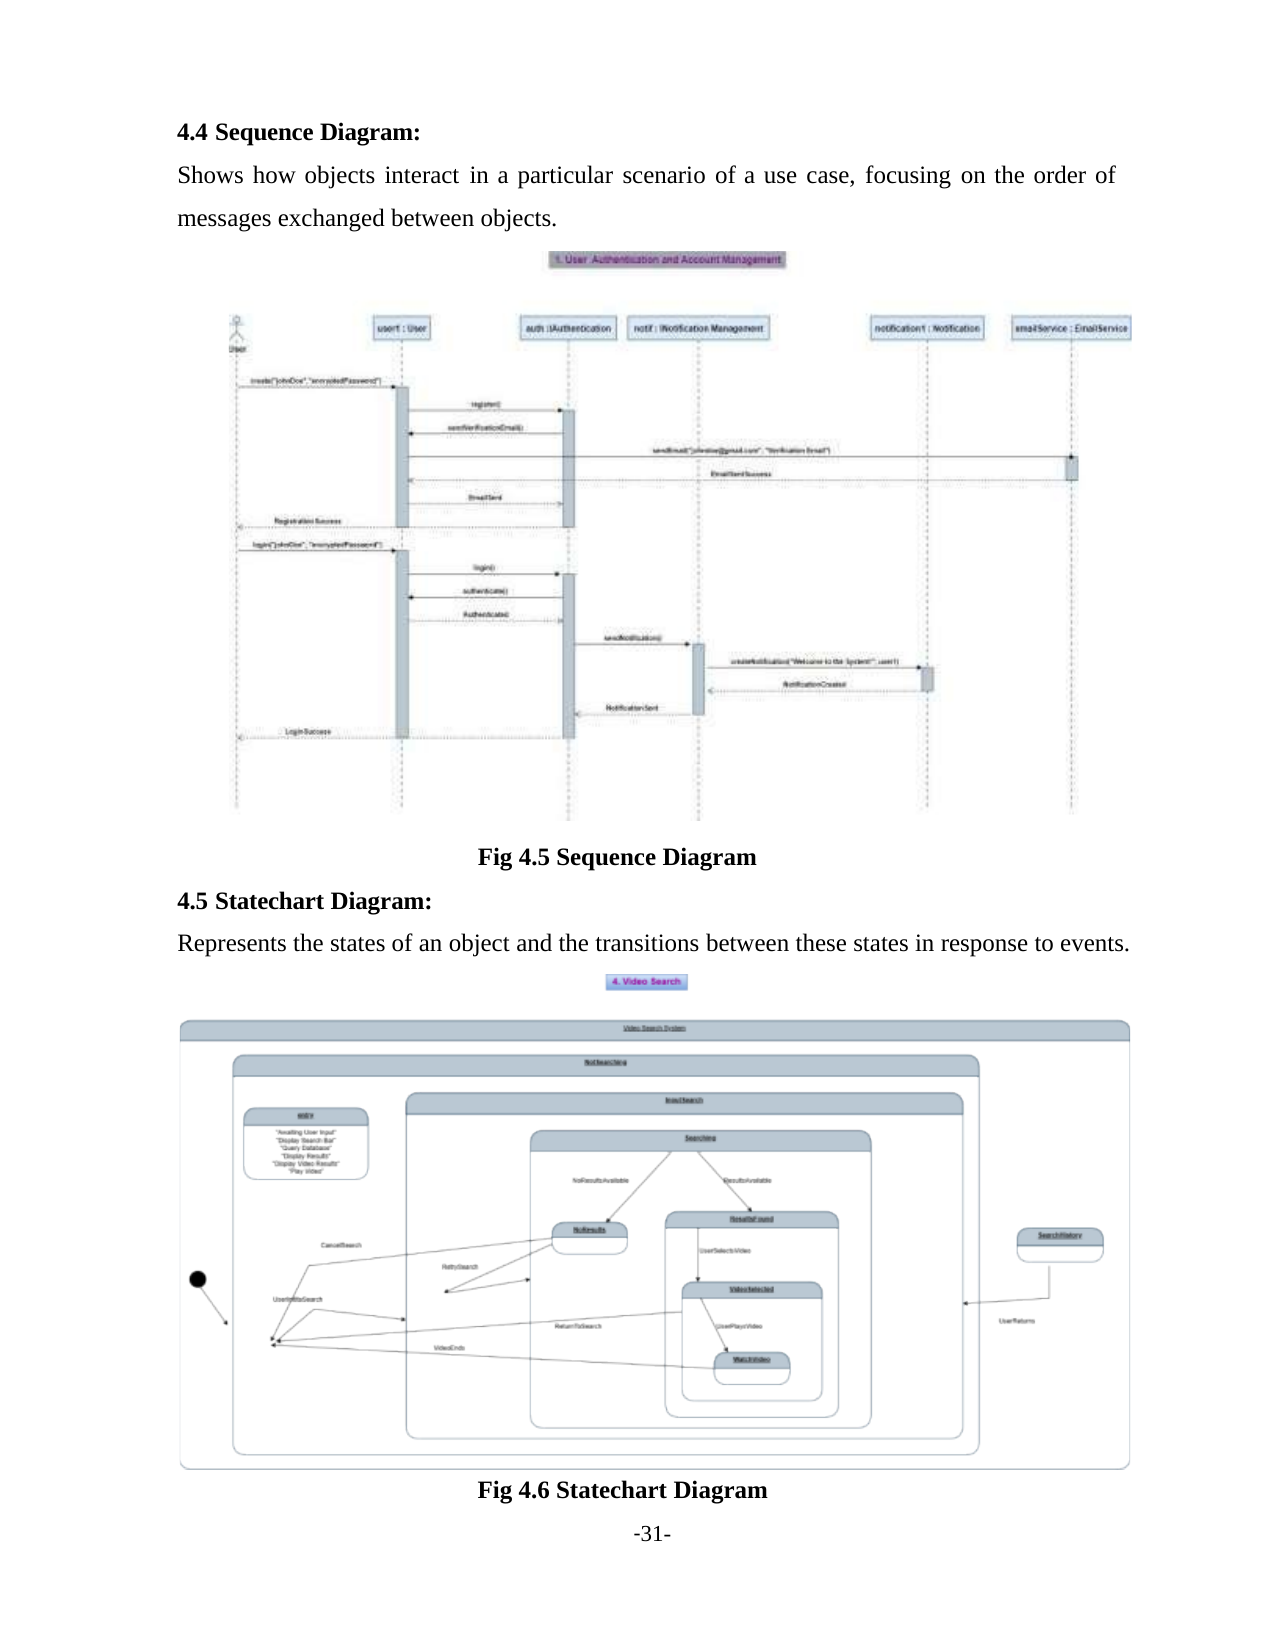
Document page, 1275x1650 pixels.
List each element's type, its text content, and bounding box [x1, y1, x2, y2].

picture [179, 974, 1131, 1470]
subtitle Sequence Diagram: [177, 117, 1198, 146]
text Represents the states of an object and the transitions between these states in response to events. [177, 928, 1198, 957]
subtitle Statechart Diagram: [177, 886, 1198, 915]
text Shows how objects interact in a particular scenario of a use case, focusing on the order of messages exchanged between objects. [177, 160, 1117, 232]
picture [228, 251, 1132, 821]
